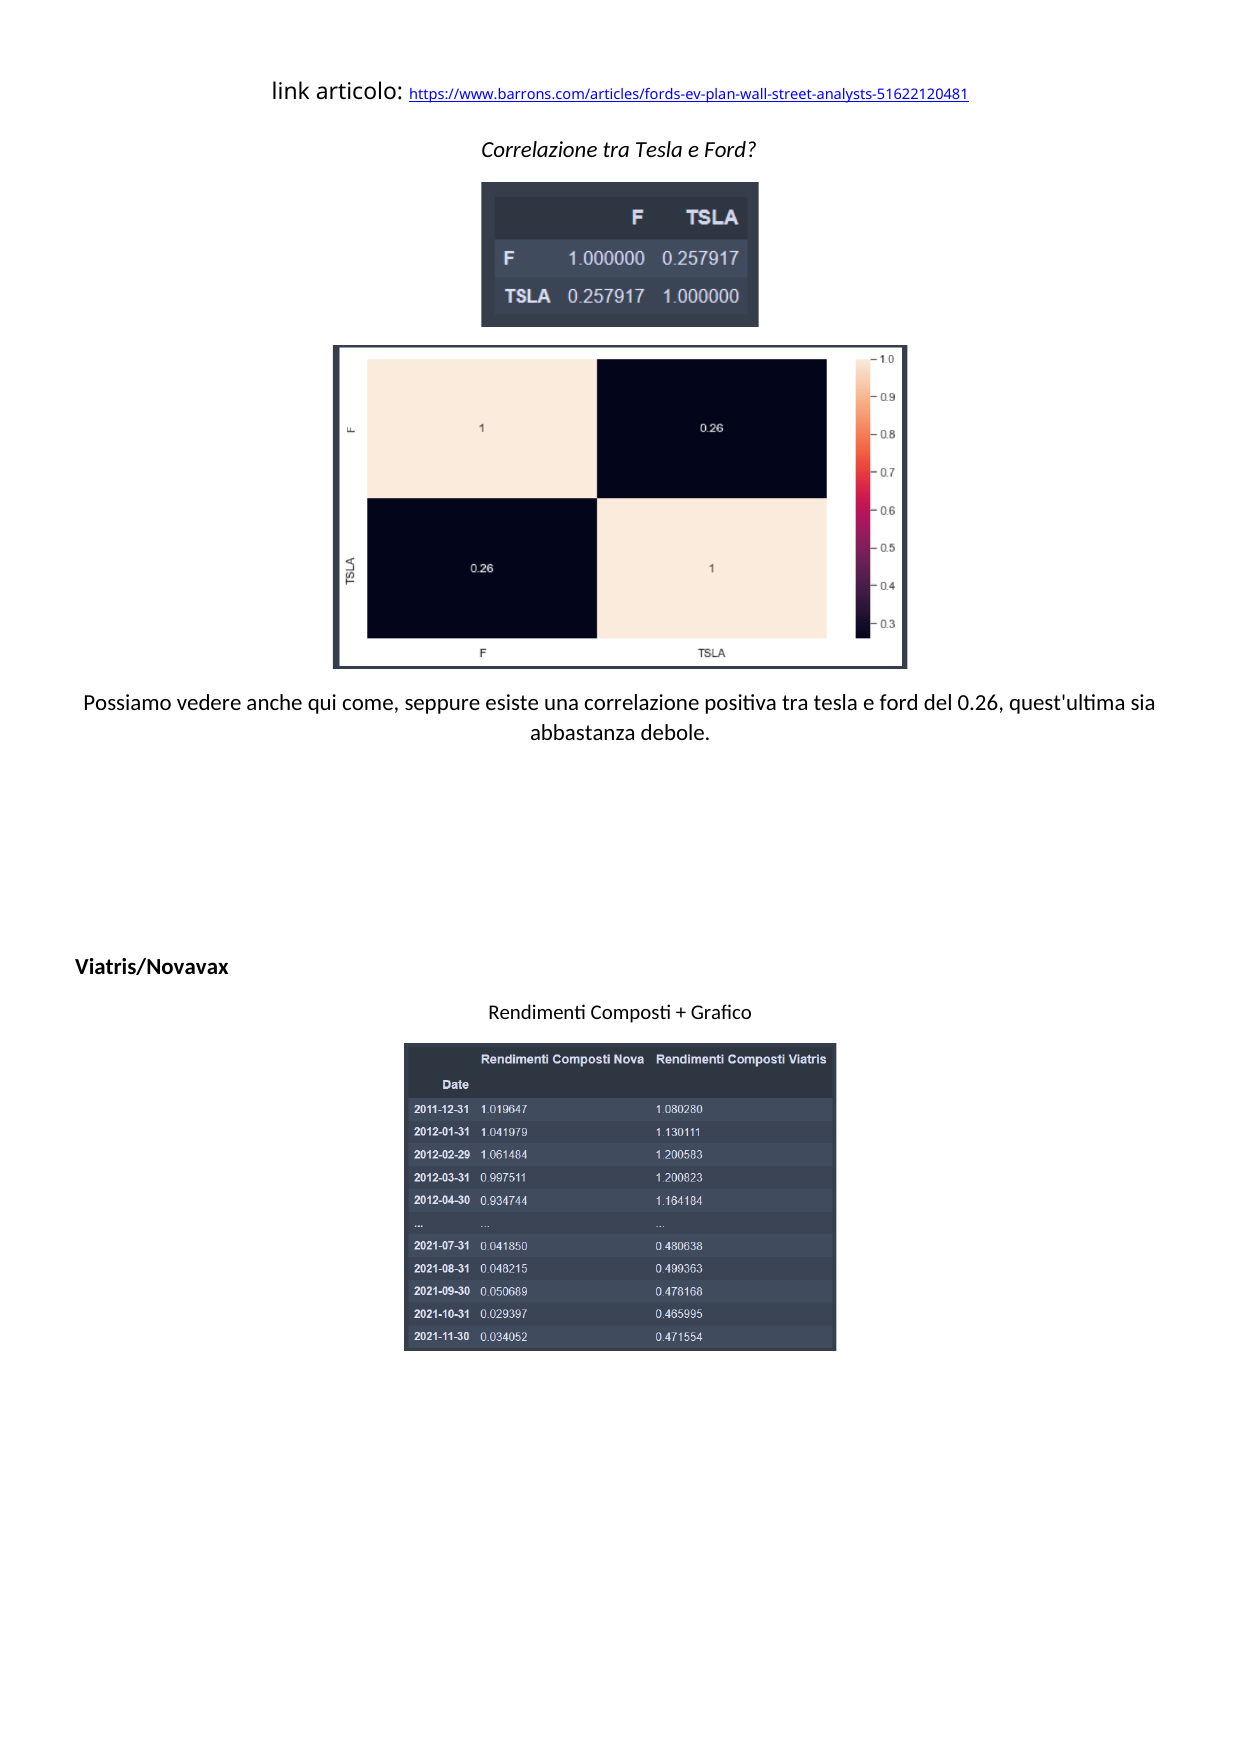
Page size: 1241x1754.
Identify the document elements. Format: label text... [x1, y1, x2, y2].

list Possiamo vedere anche qui come, seppure esiste una correlazione positiva tra tesla e ford del 0.26, quest'ultima sia abbastanza debole. [75, 688, 1165, 746]
list Correlazione tra Tesla e Ford? [75, 135, 1165, 163]
picture [332, 345, 908, 669]
list Viatris/Novavax [75, 952, 1165, 980]
list Rendimenti Composti + Grafico [75, 999, 1165, 1025]
text link articolo: https://www.barrons.com/articles/fords-ev-plan-wall-street-analysts-51622120481 [75, 75, 1165, 106]
picture [481, 182, 759, 327]
picture [404, 1043, 837, 1351]
